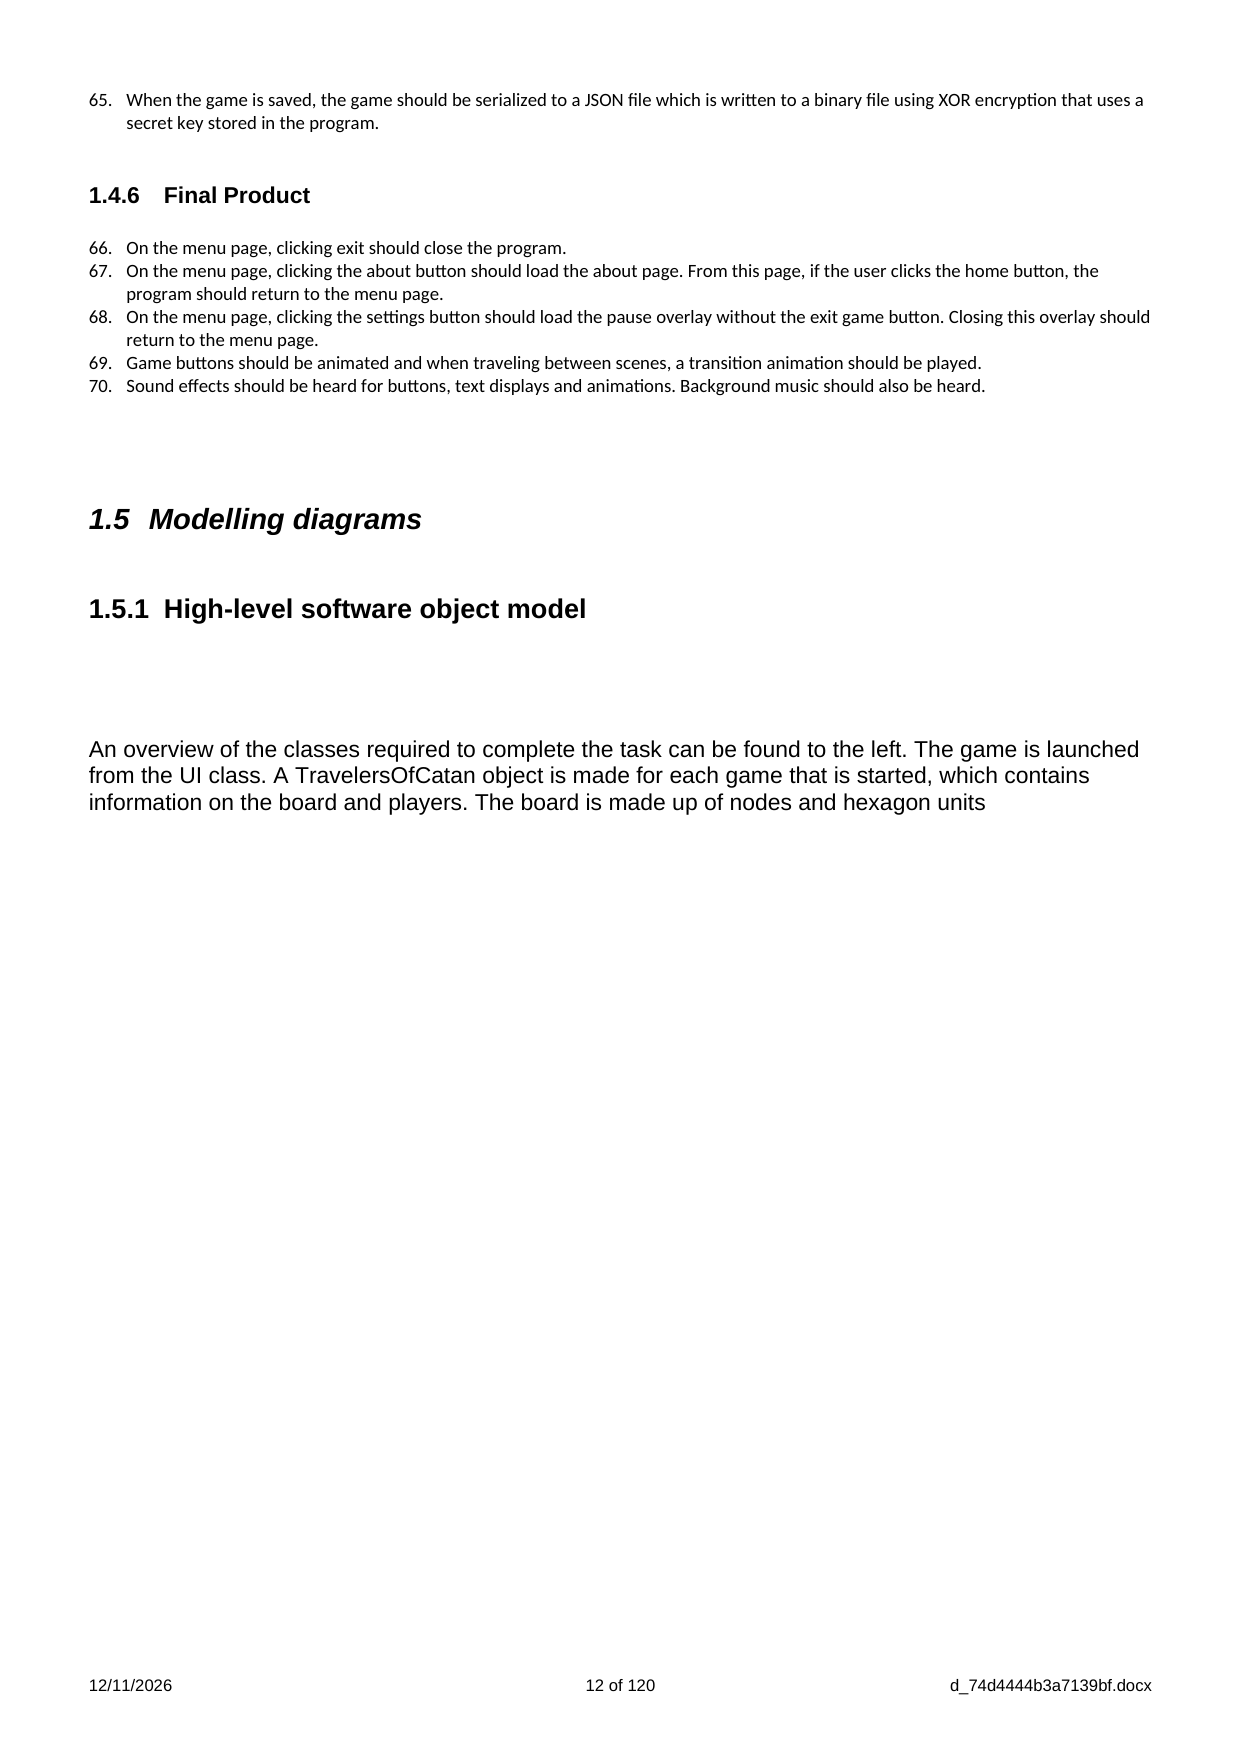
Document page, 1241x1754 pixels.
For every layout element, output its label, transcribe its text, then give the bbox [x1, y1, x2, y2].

list On the menu page, clicking exit should close the program. [89, 237, 1152, 259]
list When the game is saved, the game should be serialized to a JSON file which is written to a binary file using XOR encryption that uses a secret key stored in the program. [89, 89, 1152, 134]
list Sound effects should be heard for buttons, text displays and animations. Background music should also be heard. [89, 374, 1152, 397]
text An overview of the classes required to complete the task can be found to the left. The game is launched from the UI class. A TravelersOfCatan object is made for each game that is started, which contains information on the board and players. The board is made up of nodes and hexagon units [89, 736, 1152, 815]
list On the menu page, clicking the about button should load the about page. From this page, if the user clicks the home button, the program should return to the menu page. [89, 259, 1152, 305]
subtitle Modelling diagrams [89, 502, 1152, 535]
subtitle Final Product [89, 182, 1152, 209]
list Game buttons should be animated and when traveling between scenes, a transition animation should be played. [89, 351, 1152, 374]
list On the menu page, clicking the settings button should load the pause overlay without the exit game button. Closing this overlay should return to the menu page. [89, 305, 1152, 351]
subtitle High-level software object model [89, 593, 1152, 624]
